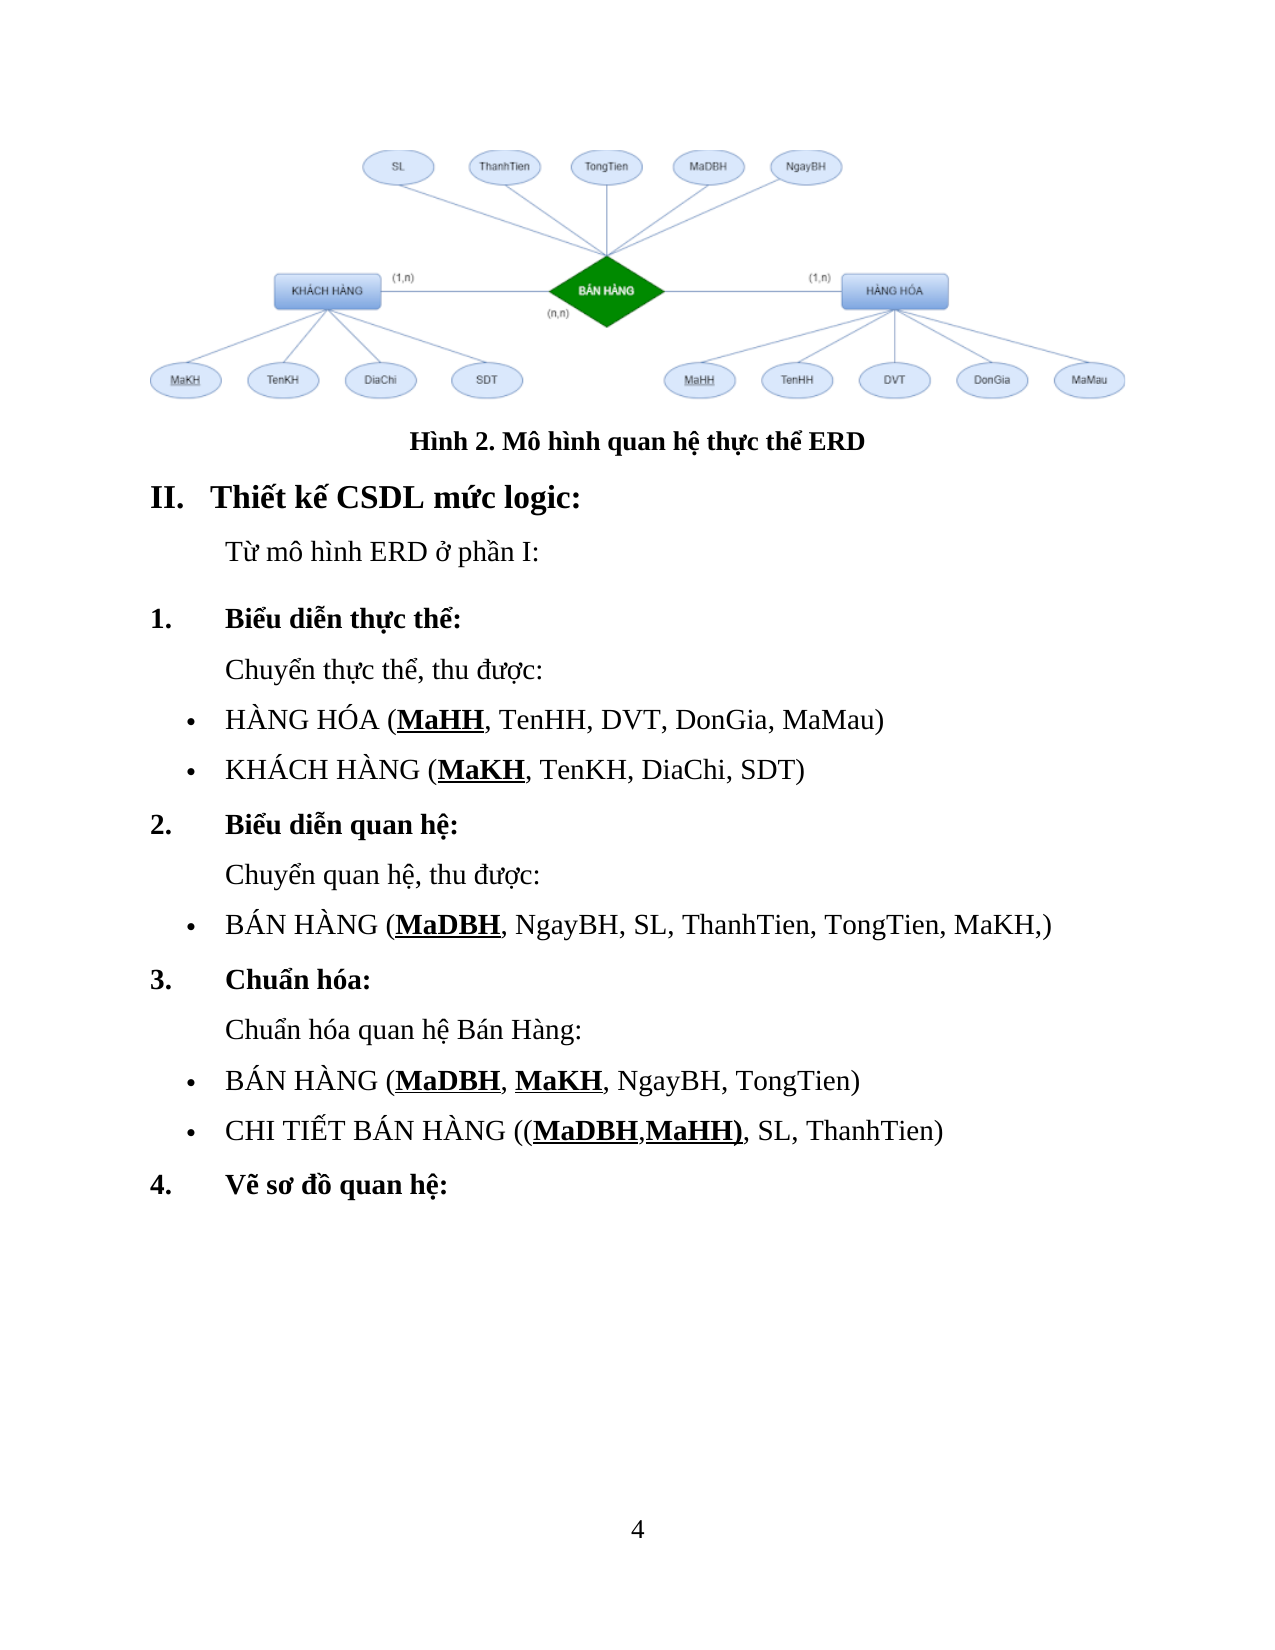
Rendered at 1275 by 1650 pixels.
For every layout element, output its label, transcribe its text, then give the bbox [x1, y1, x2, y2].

text Hình 2. Mô hình quan hệ thực thể ERD [150, 425, 1125, 456]
text Chuyển thực thể, thu được: [225, 652, 1125, 685]
picture [150, 150, 1125, 406]
list BÁN HÀNG (MaDBH, NgayBH, SL, ThanhTien, TongTien, MaKH,) [187, 907, 1125, 941]
list KHÁCH HÀNG (MaKH, TenKH, DiaChi, SDT) [187, 752, 1125, 786]
text Chuẩn hóa quan hệ Bán Hàng: [225, 1012, 1125, 1046]
subtitle Biểu diễn thực thể: [150, 601, 1125, 635]
list CHI TIẾT BÁN HÀNG ((MaDBH,MaHH), SL, ThanhTien) [187, 1113, 1125, 1146]
list BÁN HÀNG (MaDBH, MaKH, NgayBH, TongTien) [187, 1063, 1125, 1096]
list HÀNG HÓA (MaHH, TenHH, DVT, DonGia, MaMau) [187, 702, 1125, 736]
text Chuyển quan hệ, thu được: [225, 857, 1125, 891]
subtitle Biểu diễn quan hệ: [150, 807, 1125, 840]
text Từ mô hình ERD ở phần I: [150, 534, 1125, 568]
subtitle Vẽ sơ đồ quan hệ: [150, 1167, 1125, 1201]
subtitle Chuẩn hóa: [150, 962, 1125, 996]
subtitle Thiết kế CSDL mức logic: [150, 477, 1125, 515]
